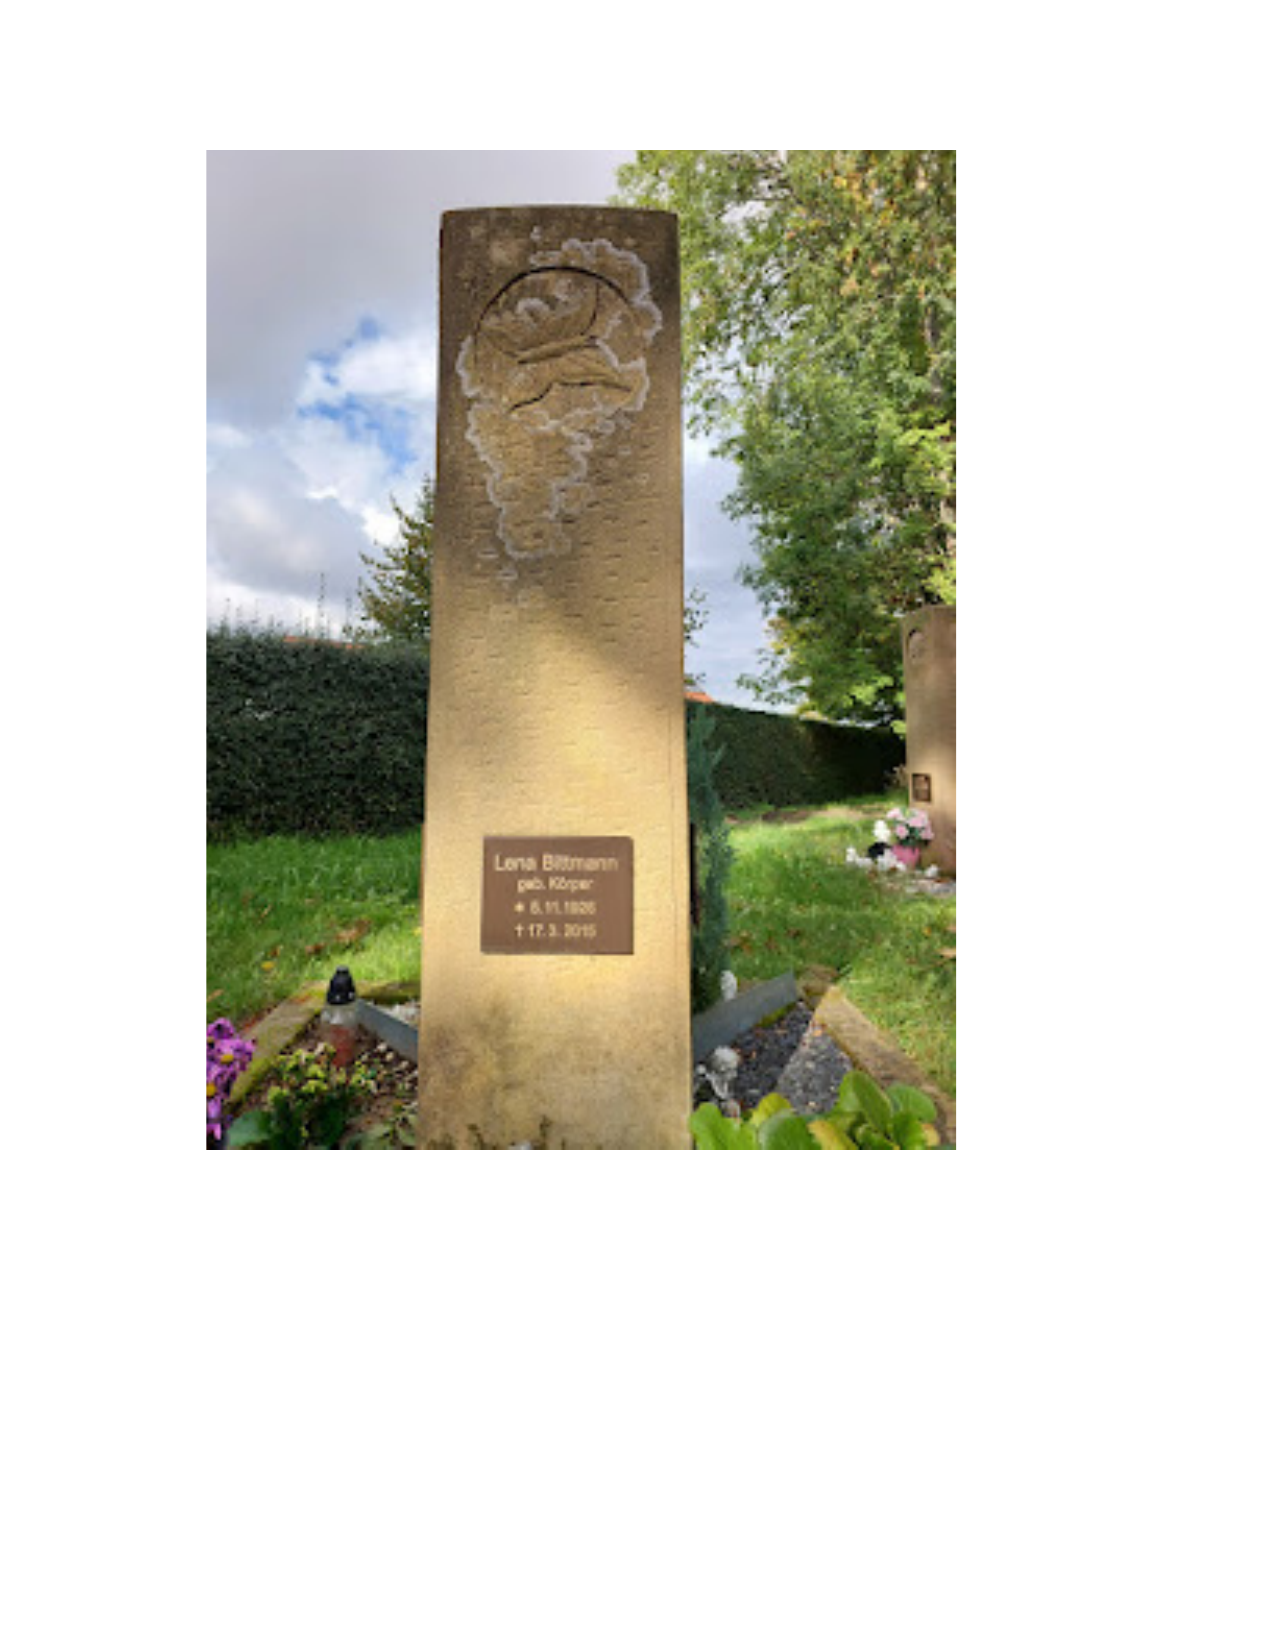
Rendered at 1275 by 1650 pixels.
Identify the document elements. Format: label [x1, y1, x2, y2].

picture [206, 150, 957, 1150]
